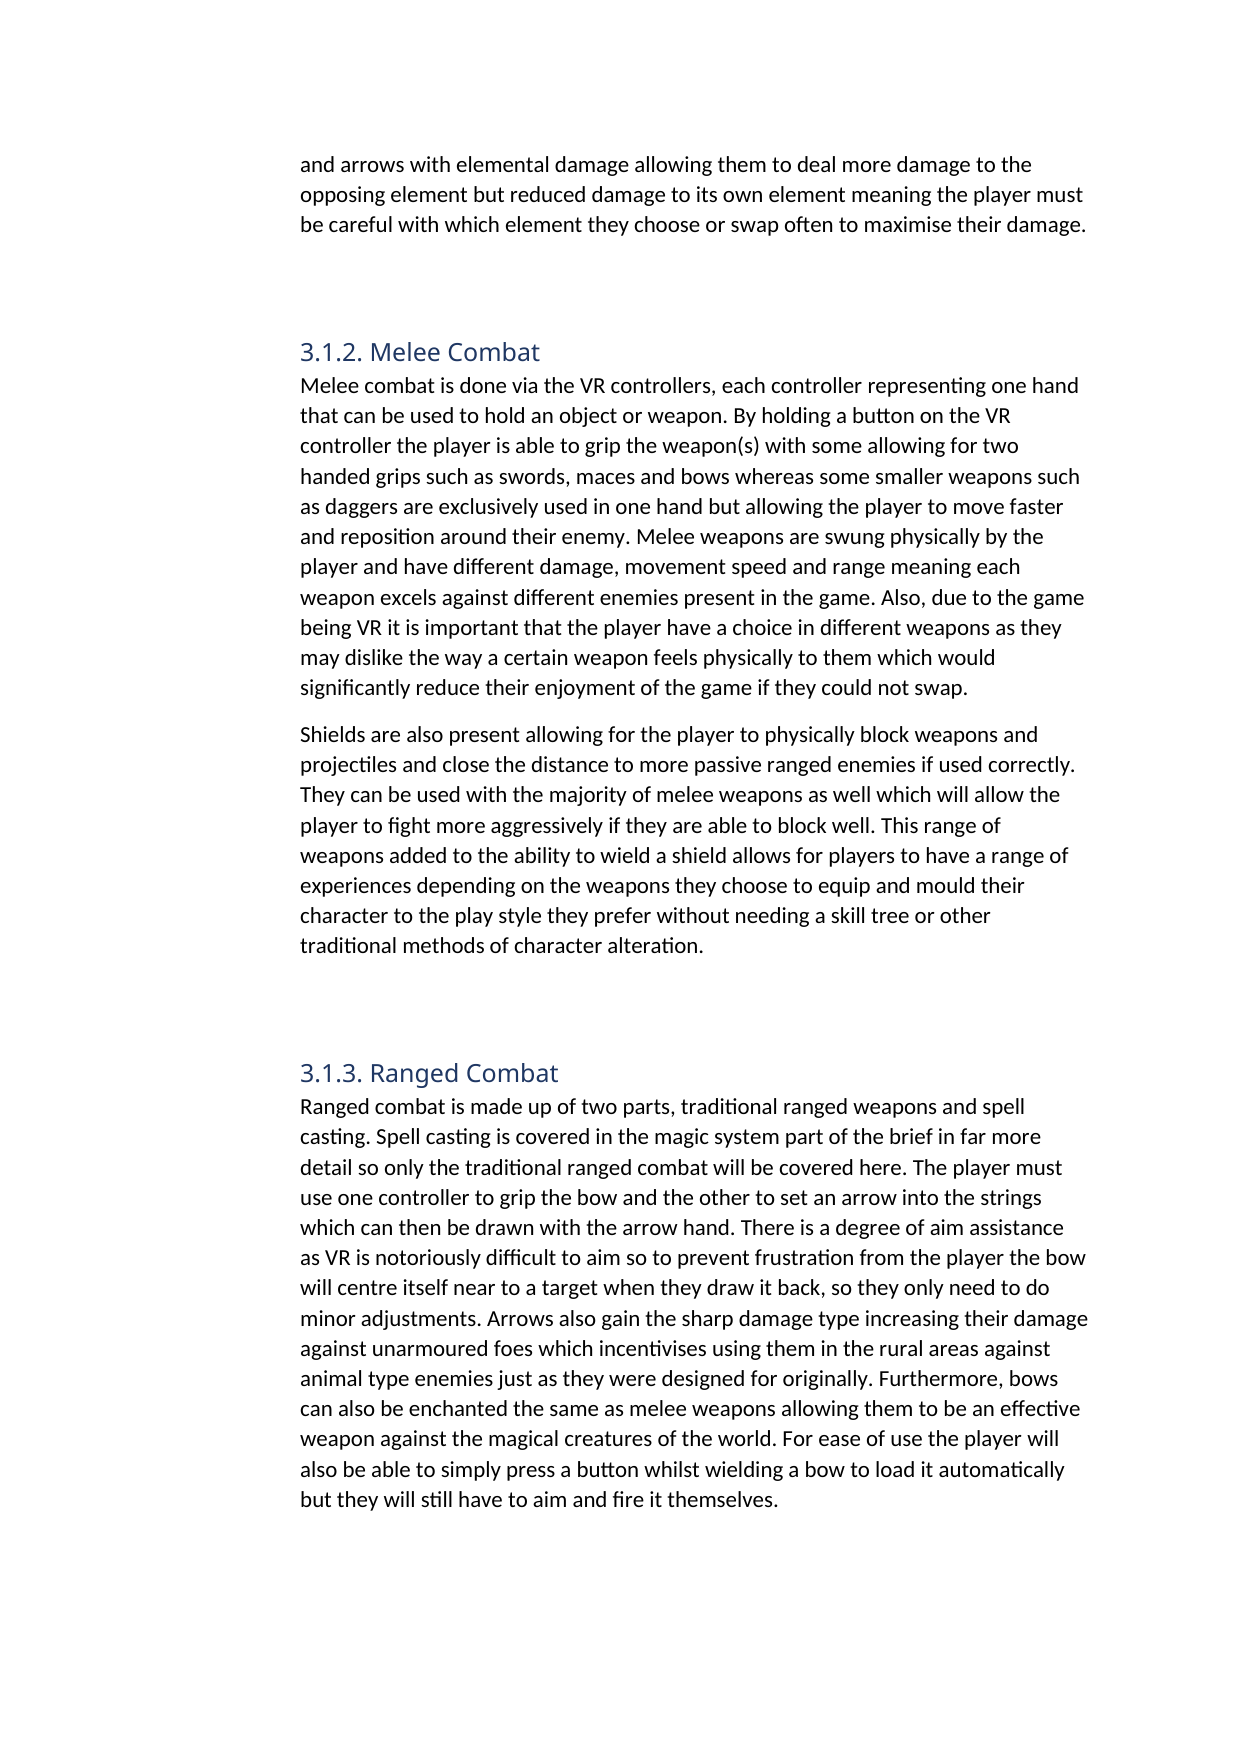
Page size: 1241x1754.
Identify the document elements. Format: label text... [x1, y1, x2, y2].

text Melee combat is done via the VR controllers, each controller representing one hand that can be used to hold an object or weapon. By holding a button on the VR controller the player is able to grip the weapon(s) with some allowing for two handed grips such as swords, maces and bows whereas some smaller weapons such as daggers are exclusively used in one hand but allowing the player to move faster and reposition around their enemy. Melee weapons are swung physically by the player and have different damage, movement speed and range meaning each weapon excels against different enemies present in the game. Also, due to the game being VR it is important that the player have a choice in different weapons as they may dislike the way a certain weapon feels physically to them which would significantly reduce their enjoyment of the game if they could not swap. [300, 371, 1090, 701]
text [300, 150, 1090, 238]
subtitle 3.1.3. Ranged Combat [225, 1056, 1090, 1089]
text Shields are also present allowing for the player to physically block weapons and projectiles and close the distance to more passive ranged enemies if used correctly. They can be used with the majority of melee weapons as well which will allow the player to fight more aggressively if they are able to block well. This range of weapons added to the ability to wield a shield allows for players to have a range of experiences depending on the weapons they choose to equip and mould their character to the play style they prefer without needing a skill tree or other traditional methods of character alteration. [300, 720, 1090, 959]
text Ranged combat is made up of two parts, traditional ranged weapons and spell casting. Spell casting is covered in the magic system part of the brief in far more detail so only the traditional ranged combat will be covered here. The player must use one controller to grip the bow and the other to set an arrow into the strings which can then be drawn with the arrow hand. There is a degree of aim assistance as VR is notoriously difficult to aim so to prevent frustration from the player the bow will centre itself near to a target when they draw it back, so they only need to do minor adjustments. Arrows also gain the sharp damage type increasing their damage against unarmoured foes which incentivises using them in the rural areas against animal type enemies just as they were designed for originally. Furthermore, bows can also be enchanted the same as melee weapons allowing them to be an effective weapon against the magical creatures of the world. For ease of use the player will also be able to simply press a button whilst wielding a bow to load it automatically but they will still have to aim and fire it themselves. [300, 1092, 1090, 1513]
subtitle 3.1.2. Melee Combat [225, 334, 1090, 368]
